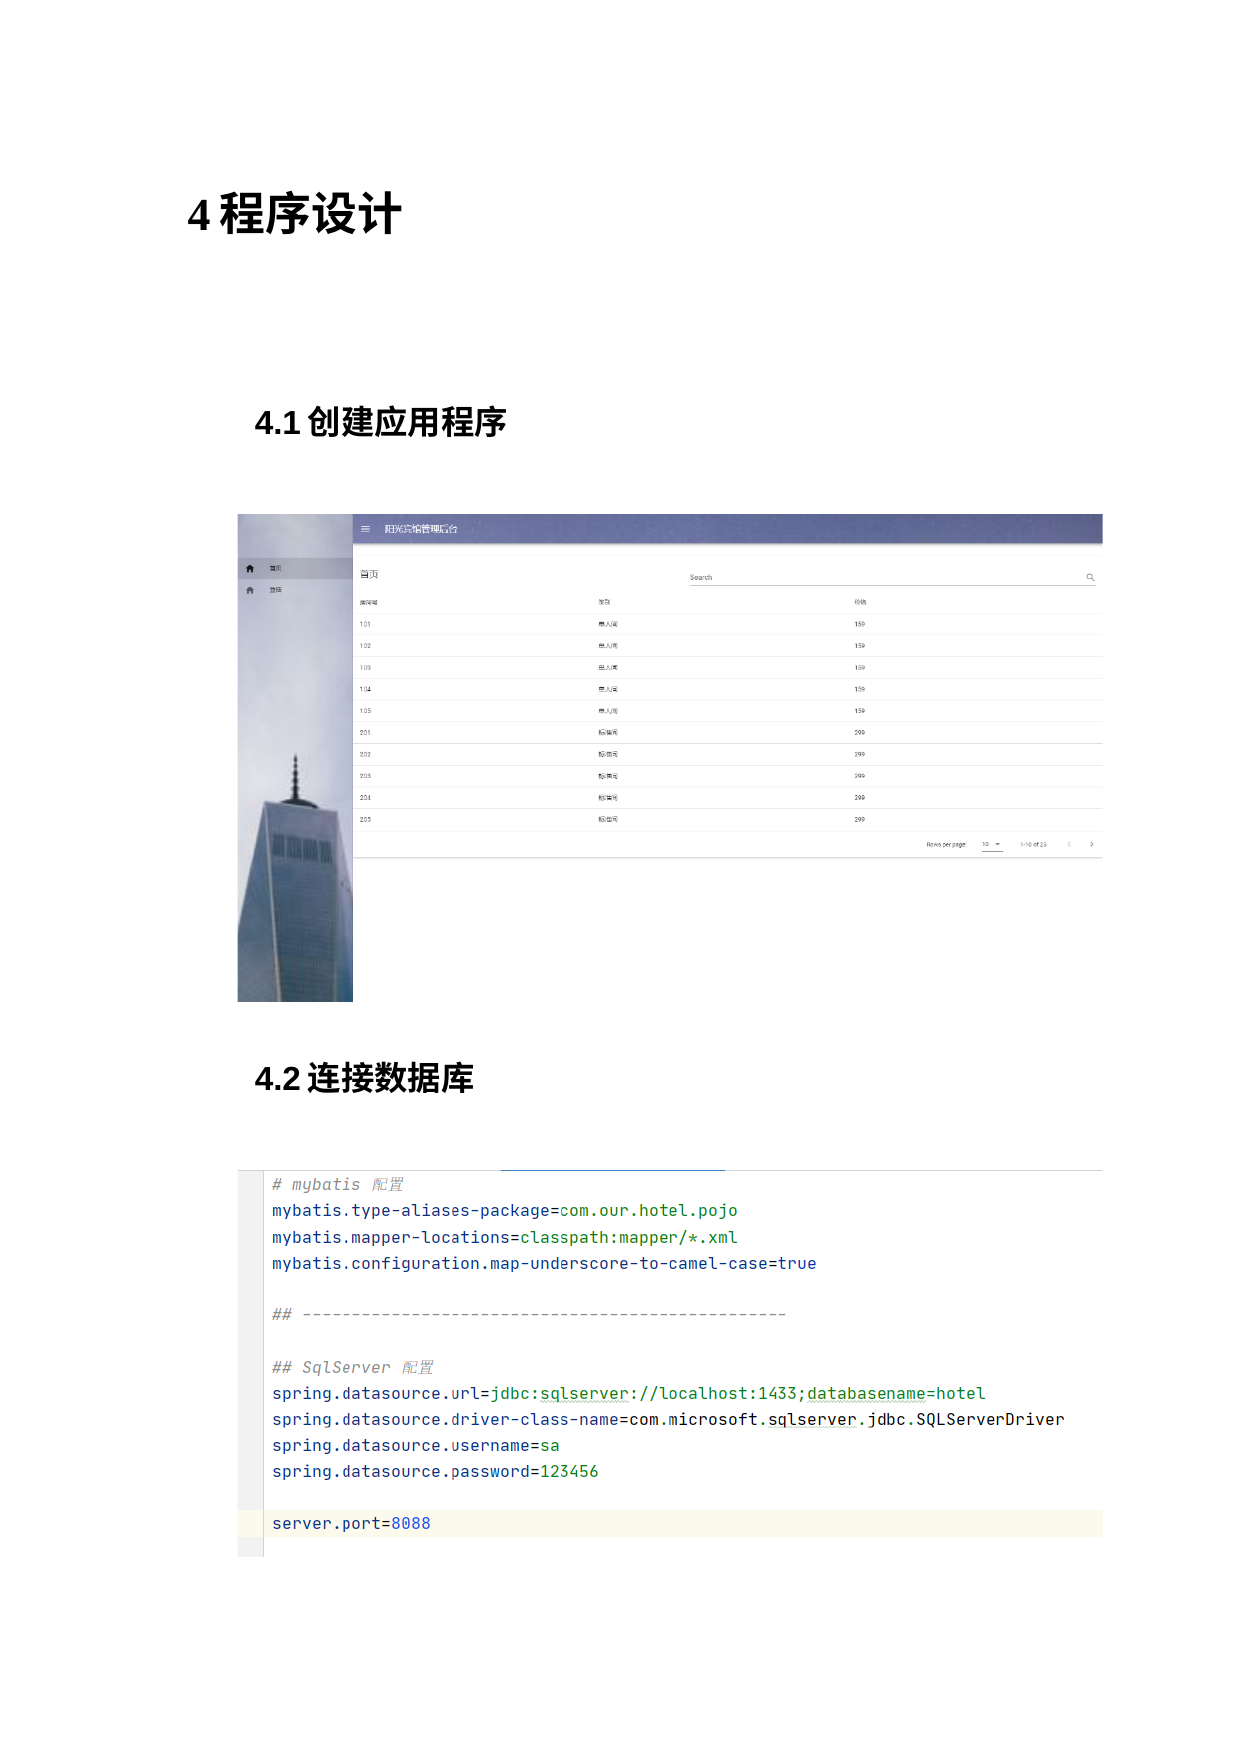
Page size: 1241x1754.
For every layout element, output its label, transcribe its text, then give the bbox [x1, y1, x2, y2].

picture [237, 514, 1103, 1002]
subtitle 4.2连接数据库 [187, 1043, 1053, 1108]
subtitle 4程序设计 [187, 162, 1053, 259]
subtitle 4.1创建应用程序 [187, 387, 1053, 452]
picture [237, 1170, 1103, 1557]
